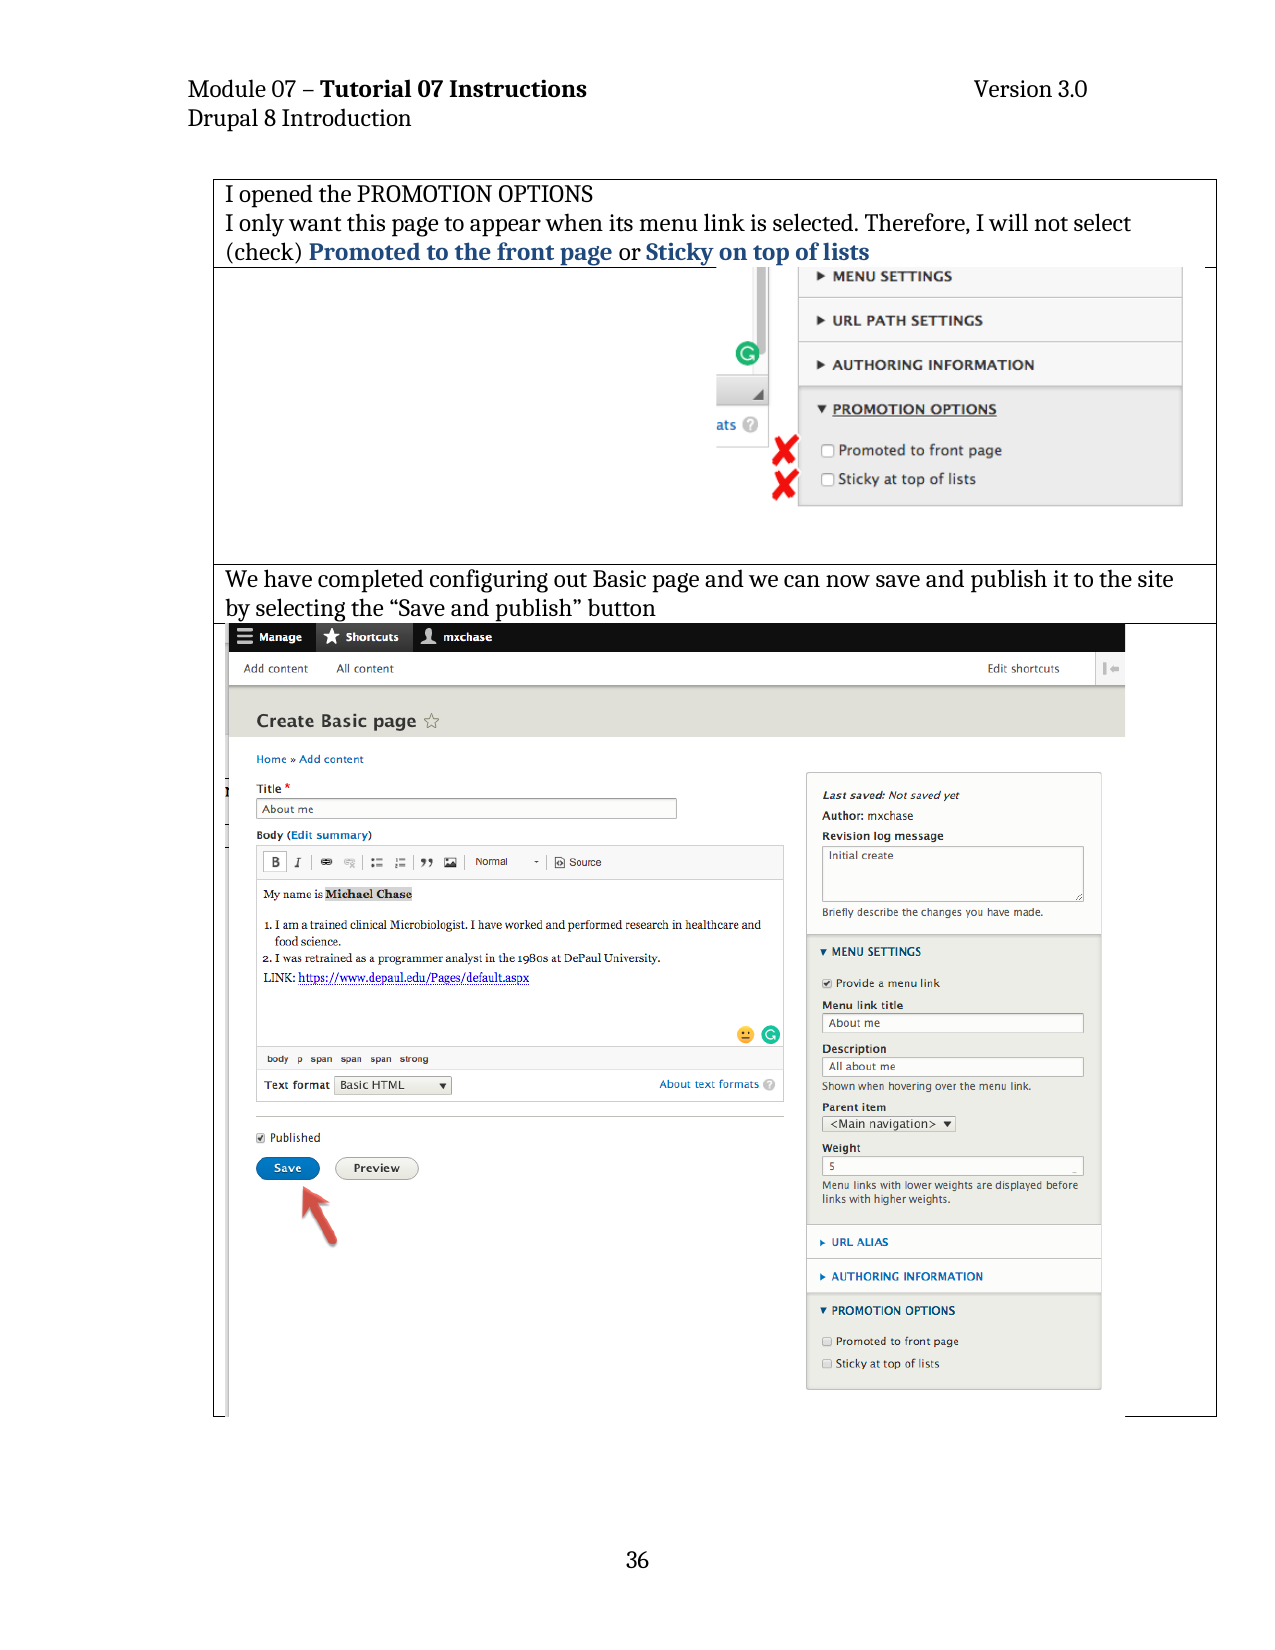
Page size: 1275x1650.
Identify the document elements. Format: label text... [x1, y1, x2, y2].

table_cell [1205, 268, 1216, 564]
table_cell [214, 268, 716, 564]
picture [225, 623, 1125, 1417]
table_cell [214, 624, 225, 1416]
picture [716, 267, 1205, 564]
table_cell We have completed configuring out Basic page and we can now save and publish it to the site by selecting the “Save and publish” button [214, 565, 1216, 623]
table_header I opened the PROMOTION OPTIONS I only want this page to appear when its menu link is selected. Therefore, I will not select (check) Promoted to the front page or Sticky on top of lists [214, 180, 1216, 267]
table_cell [1125, 624, 1216, 1416]
